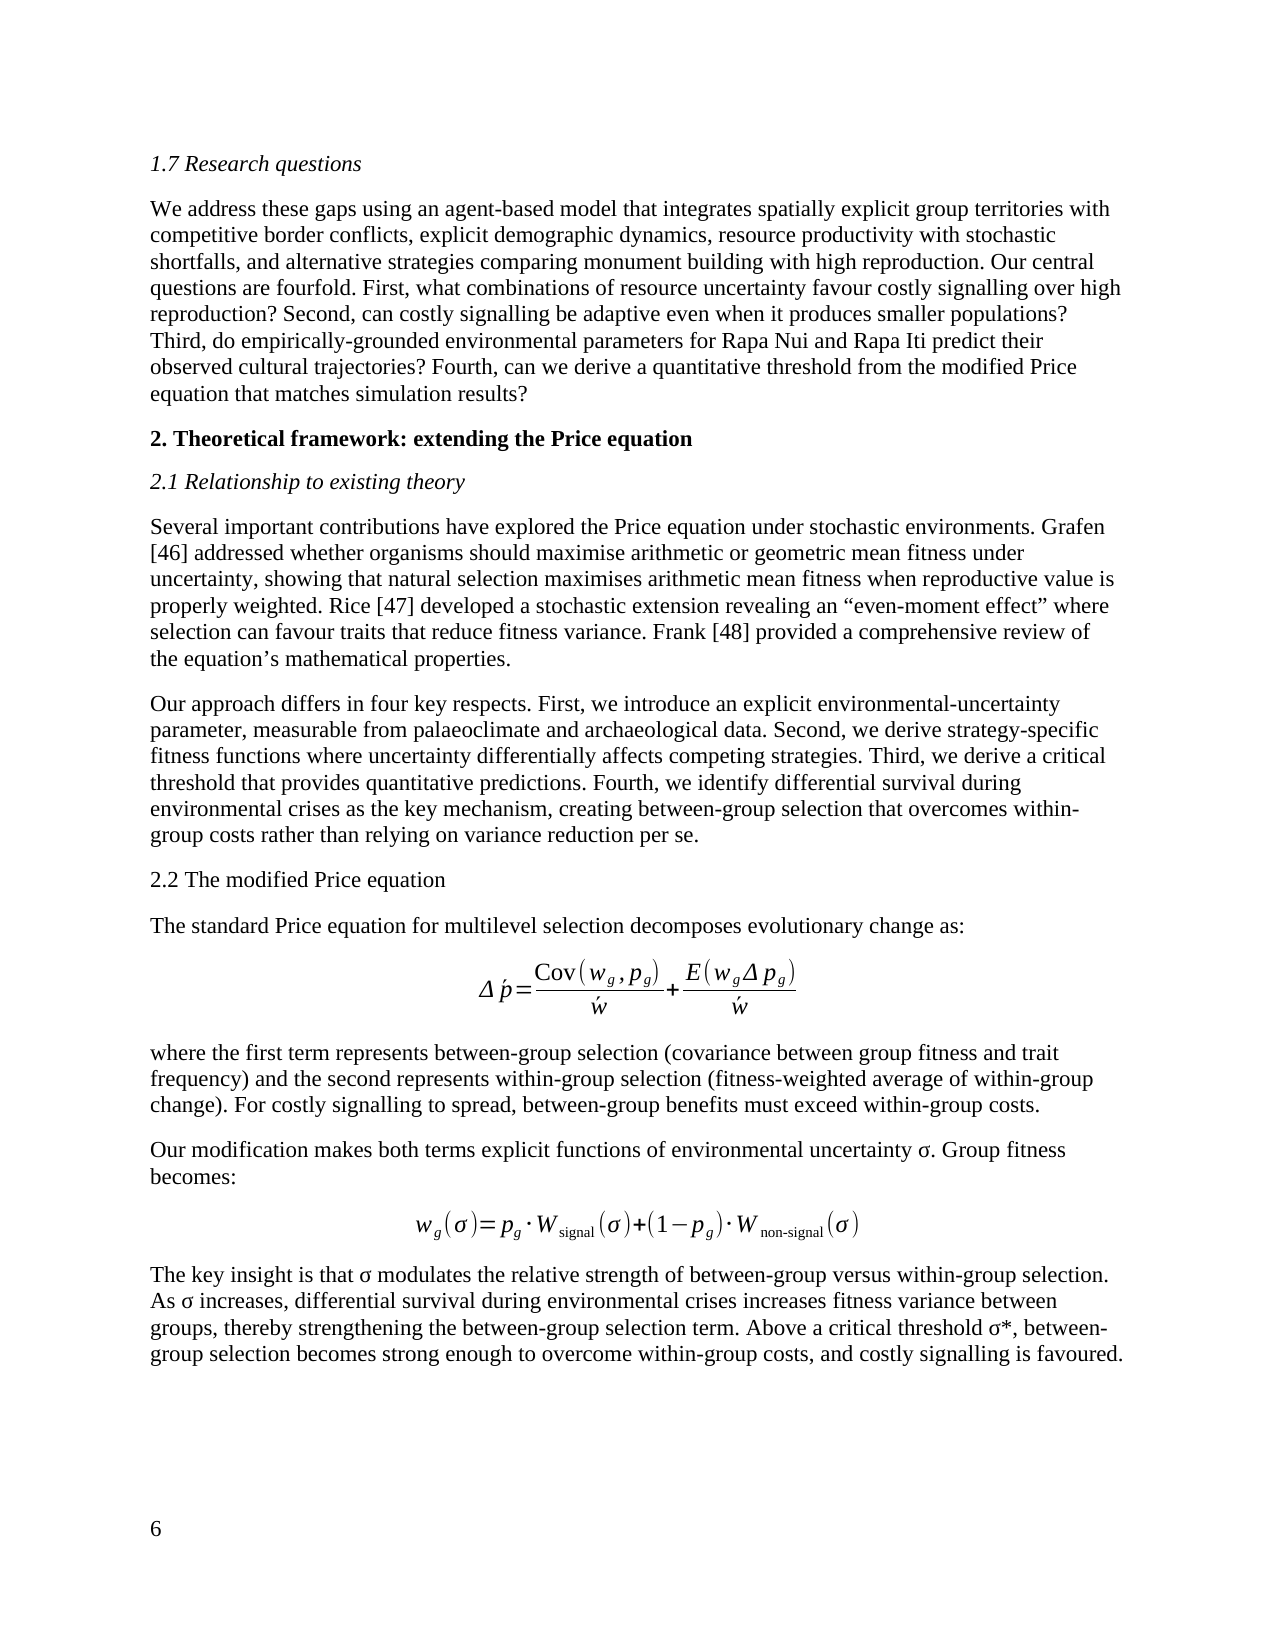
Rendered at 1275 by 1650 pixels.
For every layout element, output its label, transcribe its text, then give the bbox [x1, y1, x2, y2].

text Several important contributions have explored the Price equation under stochastic environments. Grafen [46] addressed whether organisms should maximise arithmetic or geometric mean fitness under uncertainty, showing that natural selection maximises arithmetic mean fitness when reproductive value is properly weighted. Rice [47] developed a stochastic extension revealing an “even-moment effect” where selection can favour traits that reduce fitness variance. Frank [48] provided a comprehensive review of the equation’s mathematical properties. [150, 513, 1125, 671]
subtitle 2. Theoretical framework: extending the Price equation [150, 425, 1125, 451]
text The key insight is that σ modulates the relative strength of between-group versus within-group selection. As σ increases, differential survival during environmental crises increases fitness variance between groups, thereby strengthening the between-group selection term. Above a critical threshold σ*, between-group selection becomes strong enough to overcome within-group costs, and costly signalling is favoured. [150, 1261, 1125, 1366]
text where the first term represents between-group selection (covariance between group fitness and trait frequency) and the second represents within-group selection (fitness-weighted average of within-group change). For costly signalling to spread, between-group benefits must exceed within-group costs. [150, 1039, 1125, 1118]
subtitle 2.1 Relationship to existing theory [150, 468, 1125, 494]
subtitle 1.7 Research questions [150, 150, 1125, 176]
text The standard Price equation for multilevel selection decomposes evolutionary change as: [150, 912, 1125, 938]
text We address these gaps using an agent-based model that integrates spatially explicit group territories with competitive border conflicts, explicit demographic dynamics, resource productivity with stochastic shortfalls, and alternative strategies comparing monument building with high reproduction. Our central questions are fourfold. First, what combinations of resource uncertainty favour costly signalling over high reproduction? Second, can costly signalling be adaptive even when it produces smaller populations? Third, do empirically-grounded environmental parameters for Rapa Nui and Rapa Iti predict their observed cultural trajectories? Fourth, can we derive a quantitative threshold from the modified Price equation that matches simulation results? [150, 195, 1125, 406]
subtitle 2.2 The modified Price equation [150, 867, 1125, 893]
text Our approach differs in four key respects. First, we introduce an explicit environmental-uncertainty parameter, measurable from palaeoclimate and archaeological data. Second, we derive strategy-specific fitness functions where uncertainty differentially affects competing strategies. Third, we derive a critical threshold that provides quantitative predictions. Fourth, we identify differential survival during environmental crises as the key mechanism, creating between-group selection that overcomes within-group costs rather than relying on variance reduction per se. [150, 690, 1125, 848]
text Our modification makes both terms explicit functions of environmental uncertainty σ. Group fitness becomes: [150, 1137, 1125, 1189]
